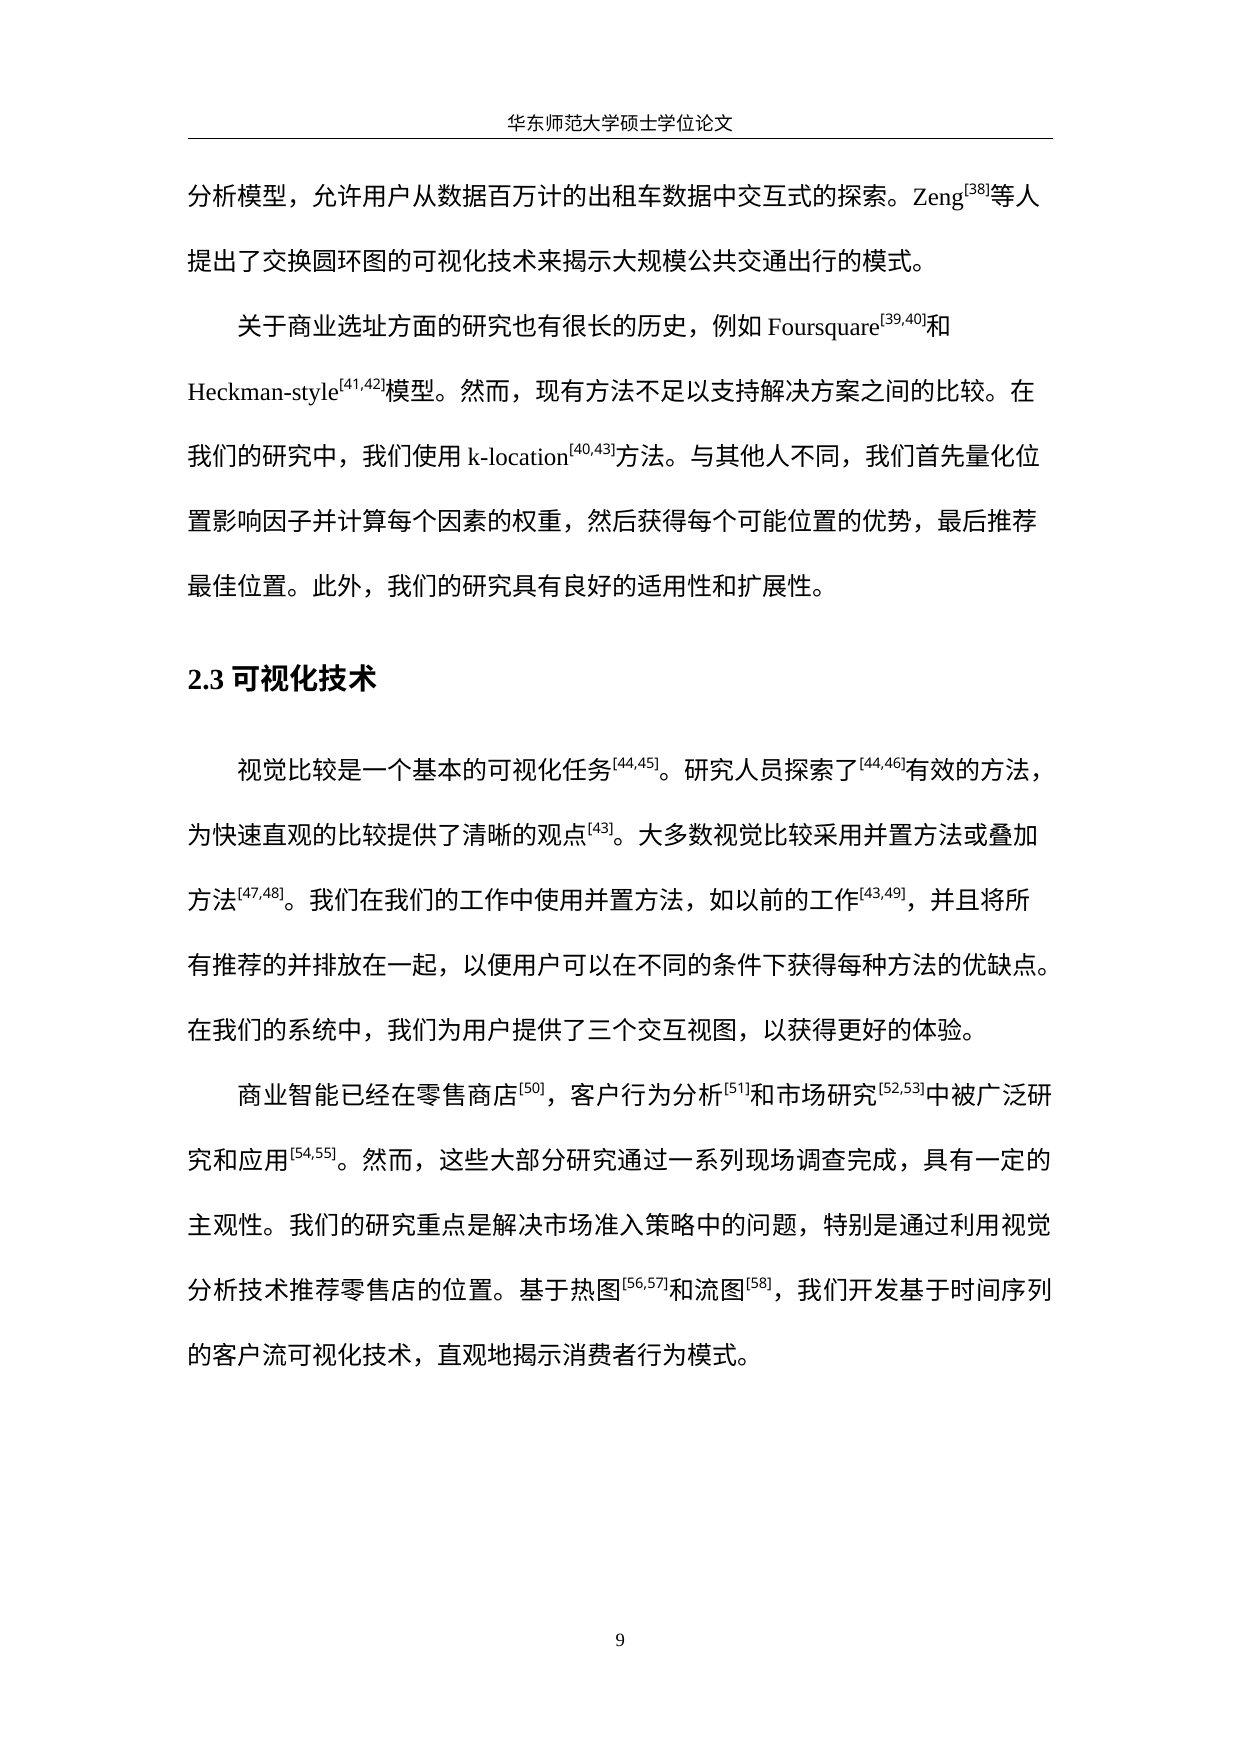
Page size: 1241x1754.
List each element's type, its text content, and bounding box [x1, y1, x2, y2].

text 商业智能已经在零售商店[50]，客户行为分析[51]和市场研究[52,53]中被广泛研究和应用[54,55]。然而，这些大部分研究通过一系列现场调查完成，具有一定的主观性。我们的研究重点是解决市场准入策略中的问题，特别是通过利用视觉分析技术推荐零售店的位置。基于热图[56,57]和流图[58]，我们开发基于时间序列的客户流可视化技术，直观地揭示消费者行为模式。 [187, 1061, 1053, 1386]
text 视觉比较是一个基本的可视化任务[44,45]。研究人员探索了[44,46]有效的方法，为快速直观的比较提供了清晰的观点[43]。大多数视觉比较采用并置方法或叠加方法[47,48]。我们在我们的工作中使用并置方法，如以前的工作[43,49]，并且将所有推荐的并排放在一起，以便用户可以在不同的条件下获得每种方法的优缺点。在我们的系统中，我们为用户提供了三个交互视图，以获得更好的体验。 [187, 736, 1053, 1061]
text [187, 162, 1053, 292]
subtitle 2.3 可视化技术 [187, 644, 1053, 709]
text 关于商业选址方面的研究也有很长的历史，例如Foursquare[39,40]和Heckman-style[41,42]模型。然而，现有方法不足以支持解决方案之间的比较。在我们的研究中，我们使用k-location[40,43]方法。与其他人不同，我们首先量化位置影响因子并计算每个因素的权重，然后获得每个可能位置的优势，最后推荐最佳位置。此外，我们的研究具有良好的适用性和扩展性。 [187, 292, 1053, 617]
